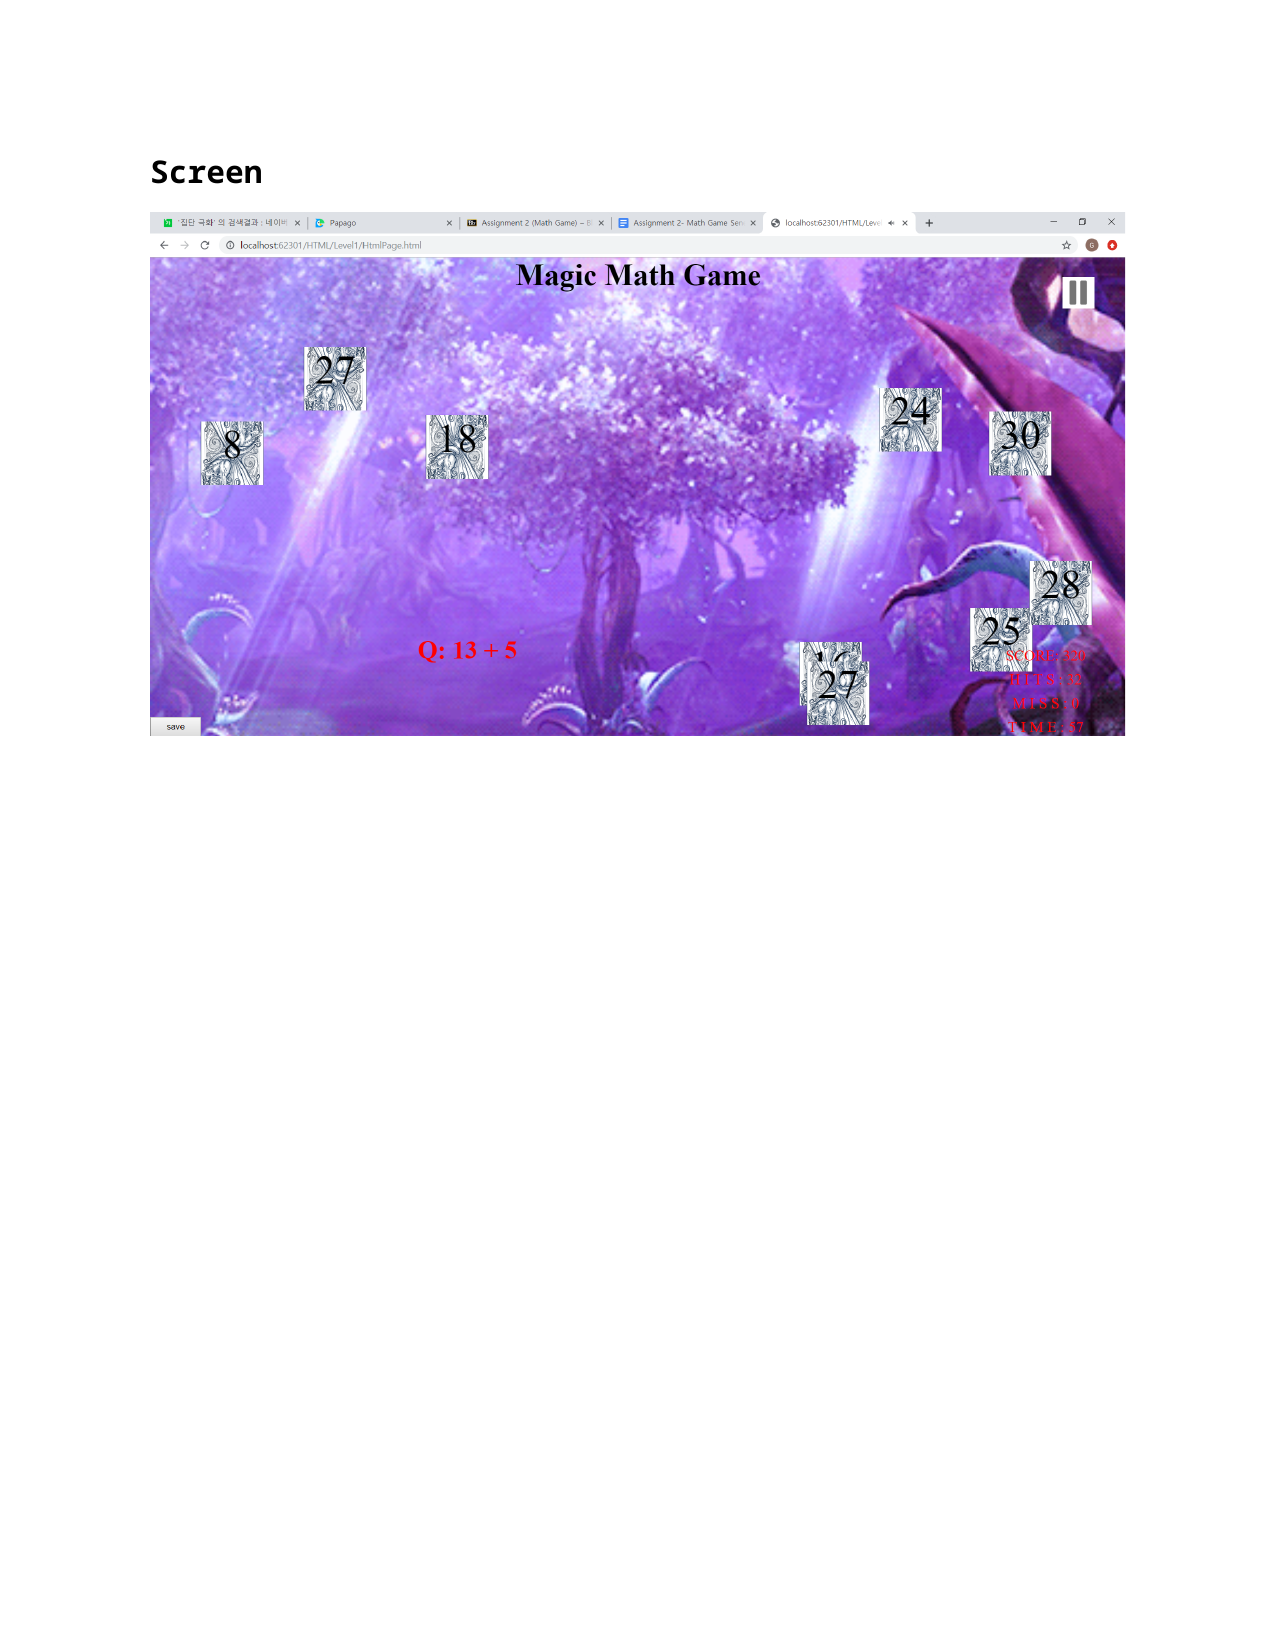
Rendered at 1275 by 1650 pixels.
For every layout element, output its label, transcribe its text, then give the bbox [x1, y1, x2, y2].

picture [150, 212, 1125, 736]
text });Screen [150, 150, 1125, 193]
